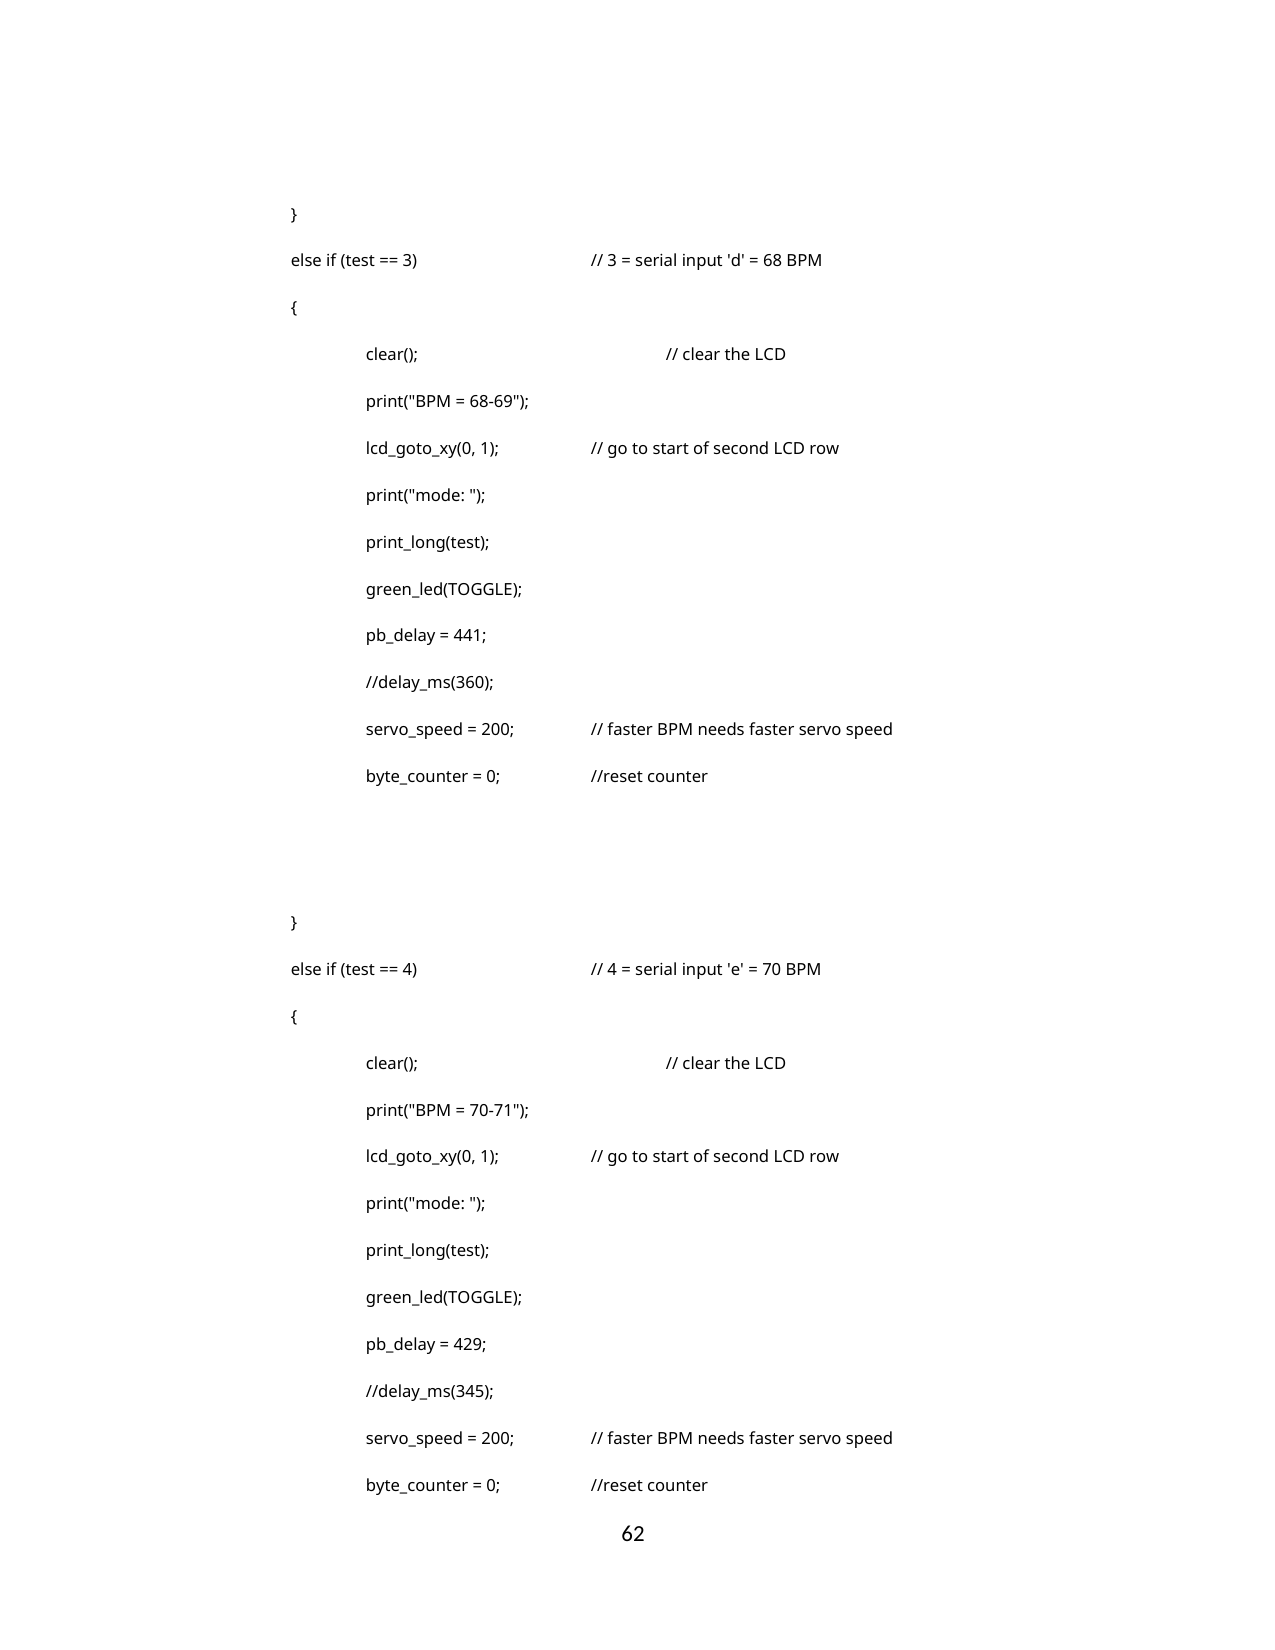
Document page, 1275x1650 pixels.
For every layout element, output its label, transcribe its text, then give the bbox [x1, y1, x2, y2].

text lcd_goto_xy(0, 1); // go to start of second LCD row [141, 1145, 1125, 1168]
text print("mode: "); [141, 1192, 1125, 1214]
text byte_counter = 0; //reset counter [141, 765, 1125, 787]
text pb_delay = 429; [141, 1332, 1125, 1355]
text clear(); // clear the LCD [141, 1051, 1125, 1074]
text else if (test == 4) // 4 = serial input 'e' = 70 BPM [141, 957, 1125, 980]
text servo_speed = 200; // faster BPM needs faster servo speed [141, 1426, 1125, 1449]
text clear(); // clear the LCD [141, 343, 1125, 366]
text //delay_ms(360); [141, 671, 1125, 694]
text servo_speed = 200; // faster BPM needs faster servo speed [141, 718, 1125, 741]
text else if (test == 3) // 3 = serial input 'd' = 68 BPM [141, 249, 1125, 272]
text print("BPM = 70-71"); [141, 1098, 1125, 1121]
text { [141, 296, 1125, 319]
text print_long(test); [141, 1239, 1125, 1261]
text green_led(TOGGLE); [141, 1286, 1125, 1308]
text { [141, 1004, 1125, 1027]
text byte_counter = 0; //reset counter [141, 1473, 1125, 1496]
text green_led(TOGGLE); [141, 577, 1125, 600]
text print("mode: "); [141, 483, 1125, 506]
text } [141, 202, 1125, 225]
text } [141, 911, 1125, 933]
text print_long(test); [141, 530, 1125, 553]
text pb_delay = 441; [141, 624, 1125, 647]
text //delay_ms(345); [141, 1379, 1125, 1402]
text print("BPM = 68-69"); [141, 390, 1125, 412]
text lcd_goto_xy(0, 1); // go to start of second LCD row [141, 437, 1125, 459]
